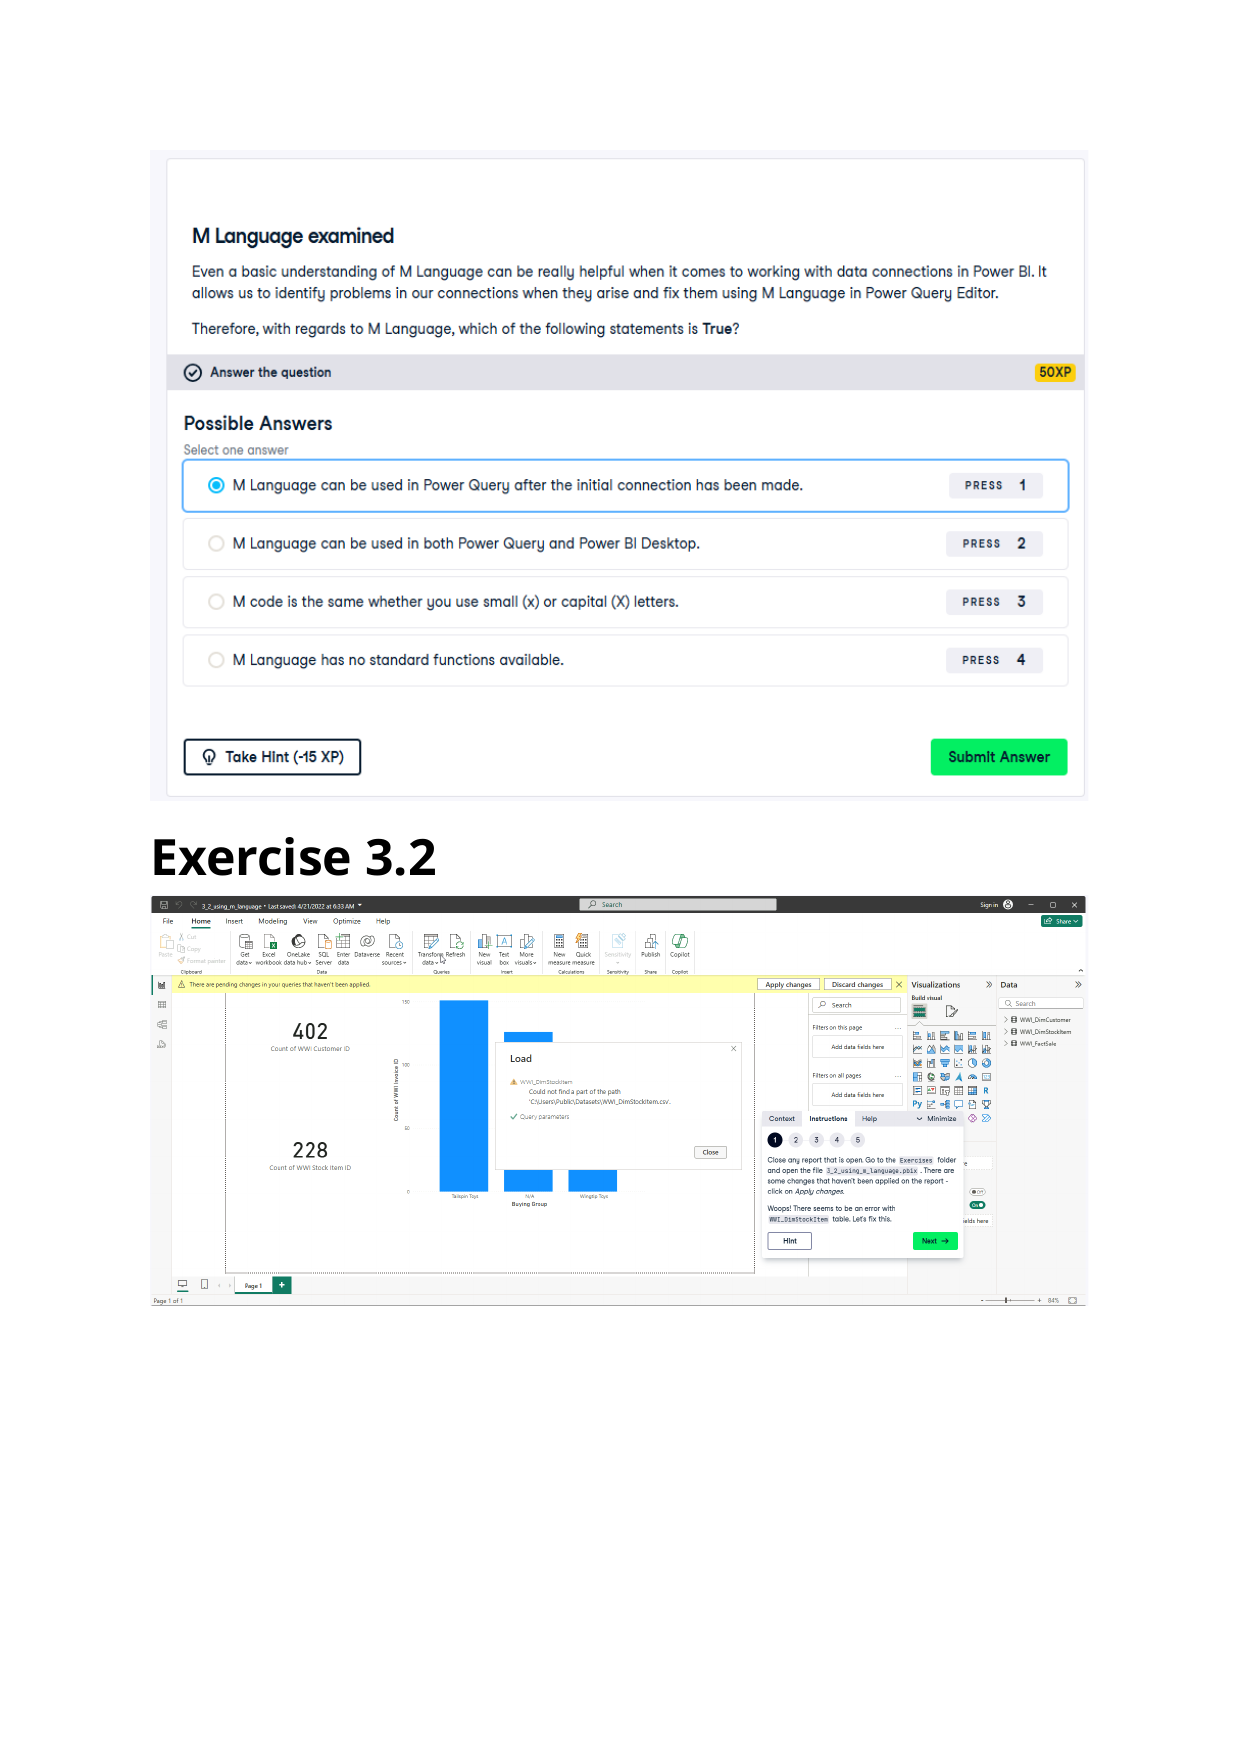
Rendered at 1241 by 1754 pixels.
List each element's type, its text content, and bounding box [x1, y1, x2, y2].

picture [150, 150, 1089, 801]
picture [150, 895, 1089, 1306]
